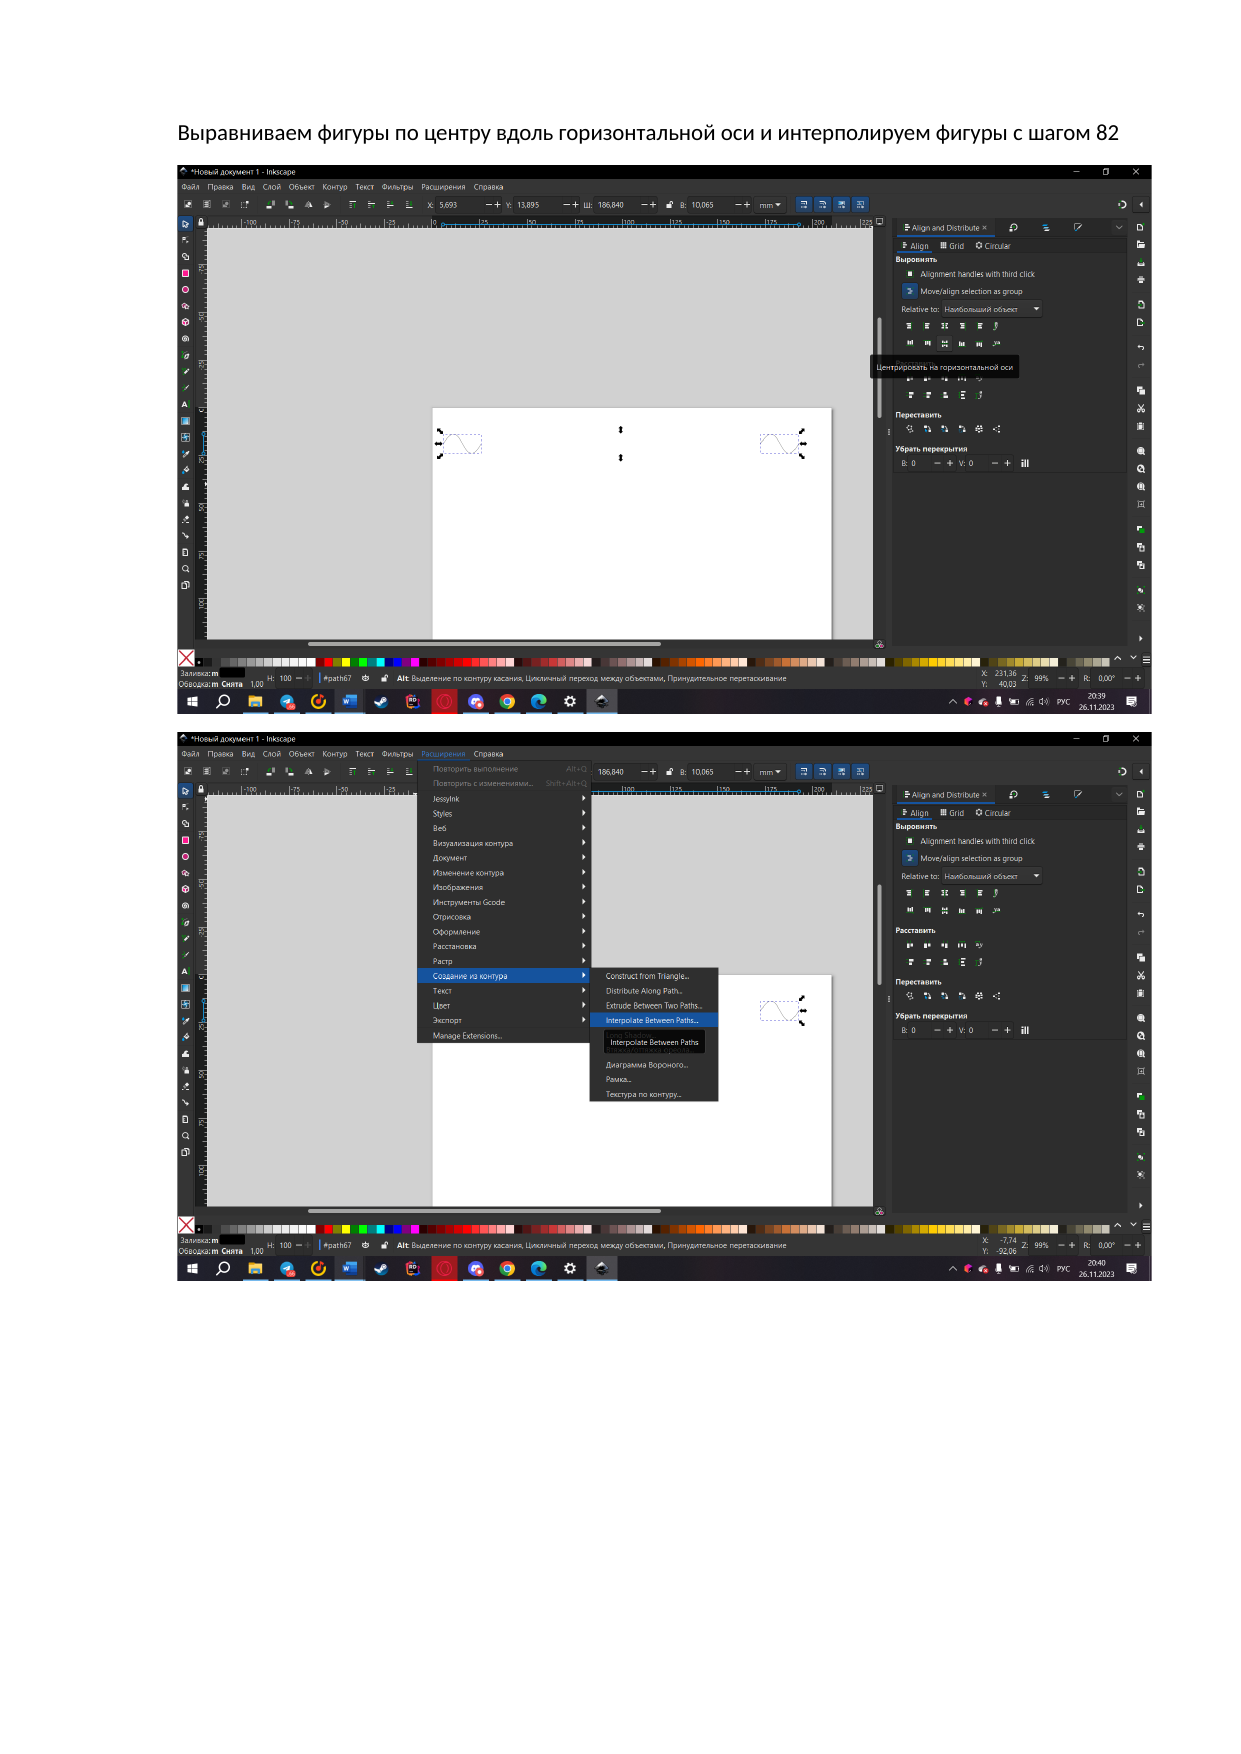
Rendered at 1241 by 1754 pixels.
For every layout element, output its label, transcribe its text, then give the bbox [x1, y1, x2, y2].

picture [177, 732, 1152, 1281]
text Выравниваем фигуры по центру вдоль горизонтальной оси и интерполируем фигуры с шагом 82 [177, 118, 1152, 146]
picture [177, 165, 1152, 714]
